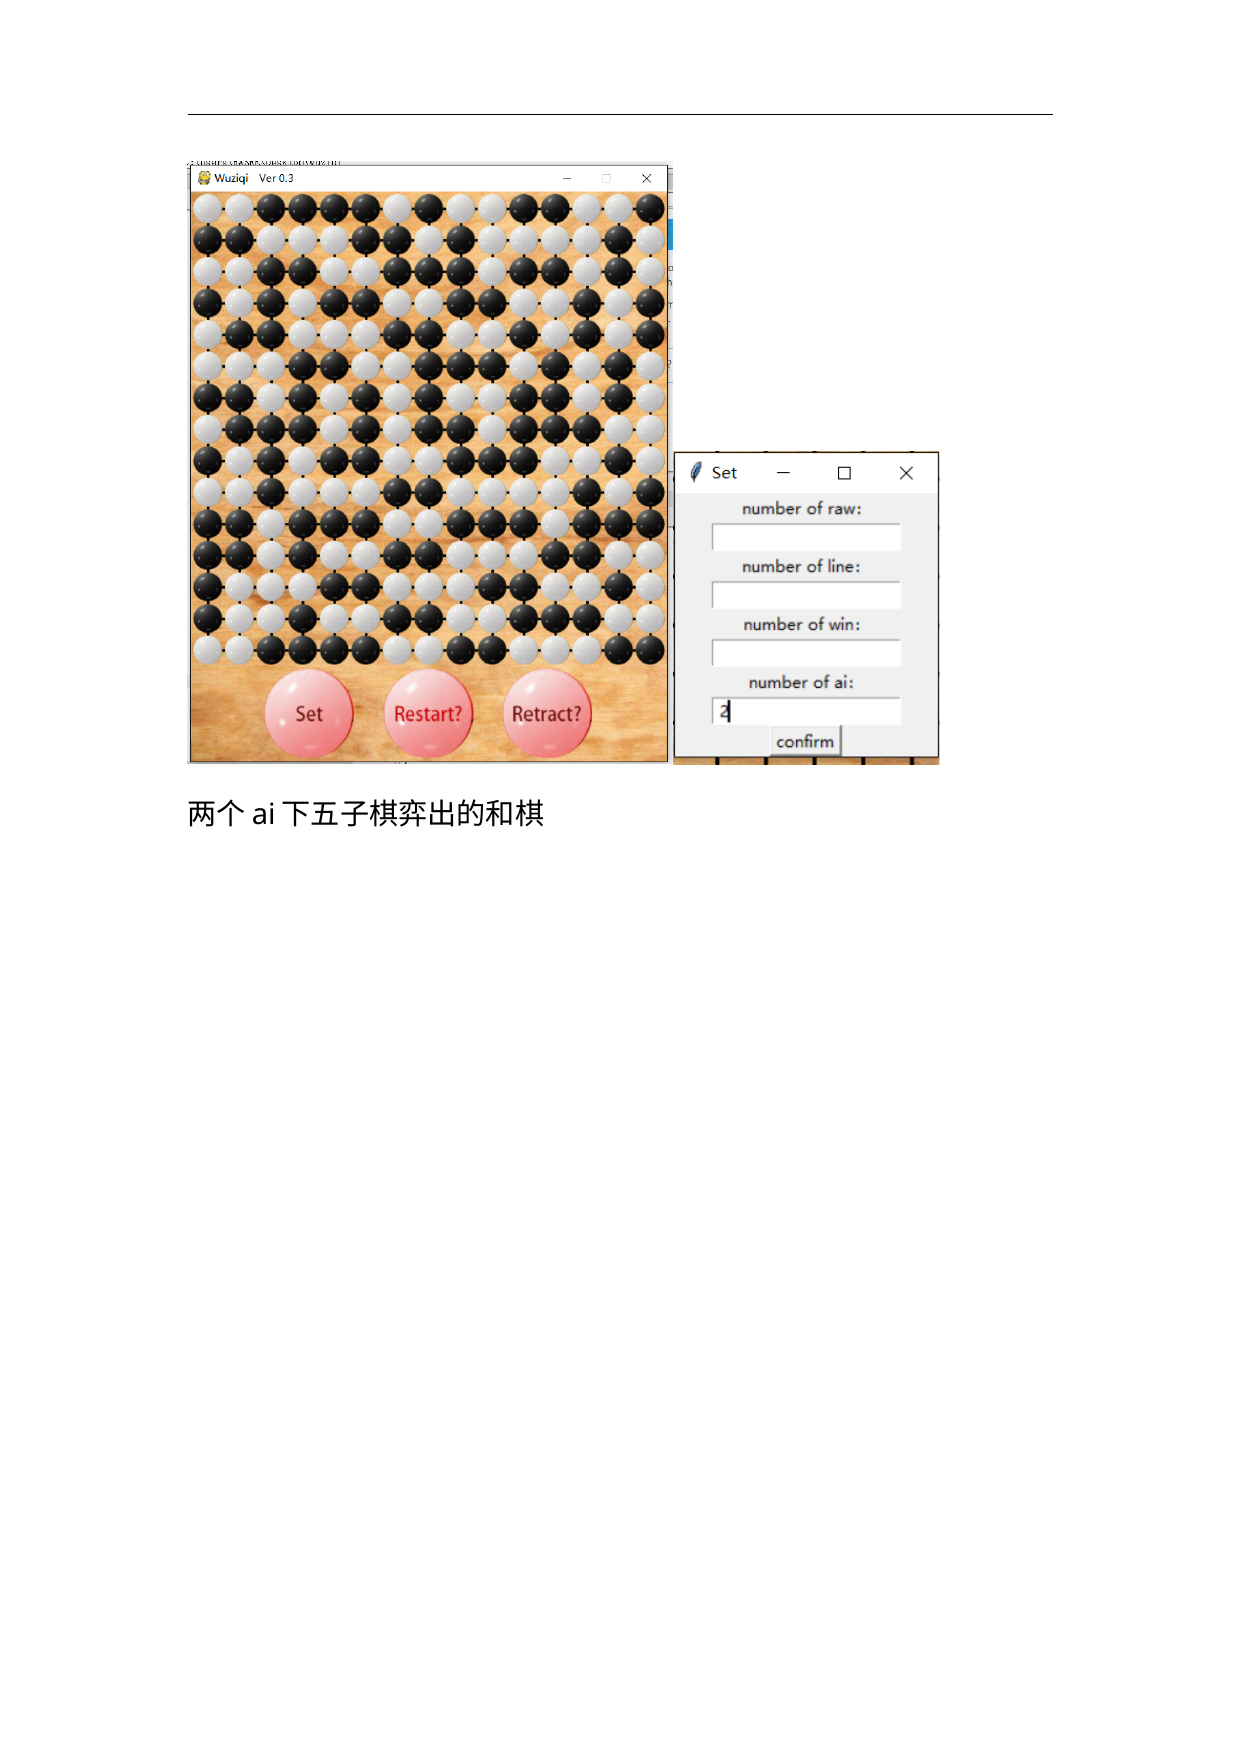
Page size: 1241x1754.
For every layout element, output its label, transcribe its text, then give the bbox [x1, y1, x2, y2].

text 两个ai下五子棋弈出的和棋 [187, 779, 1053, 844]
picture [187, 161, 940, 765]
